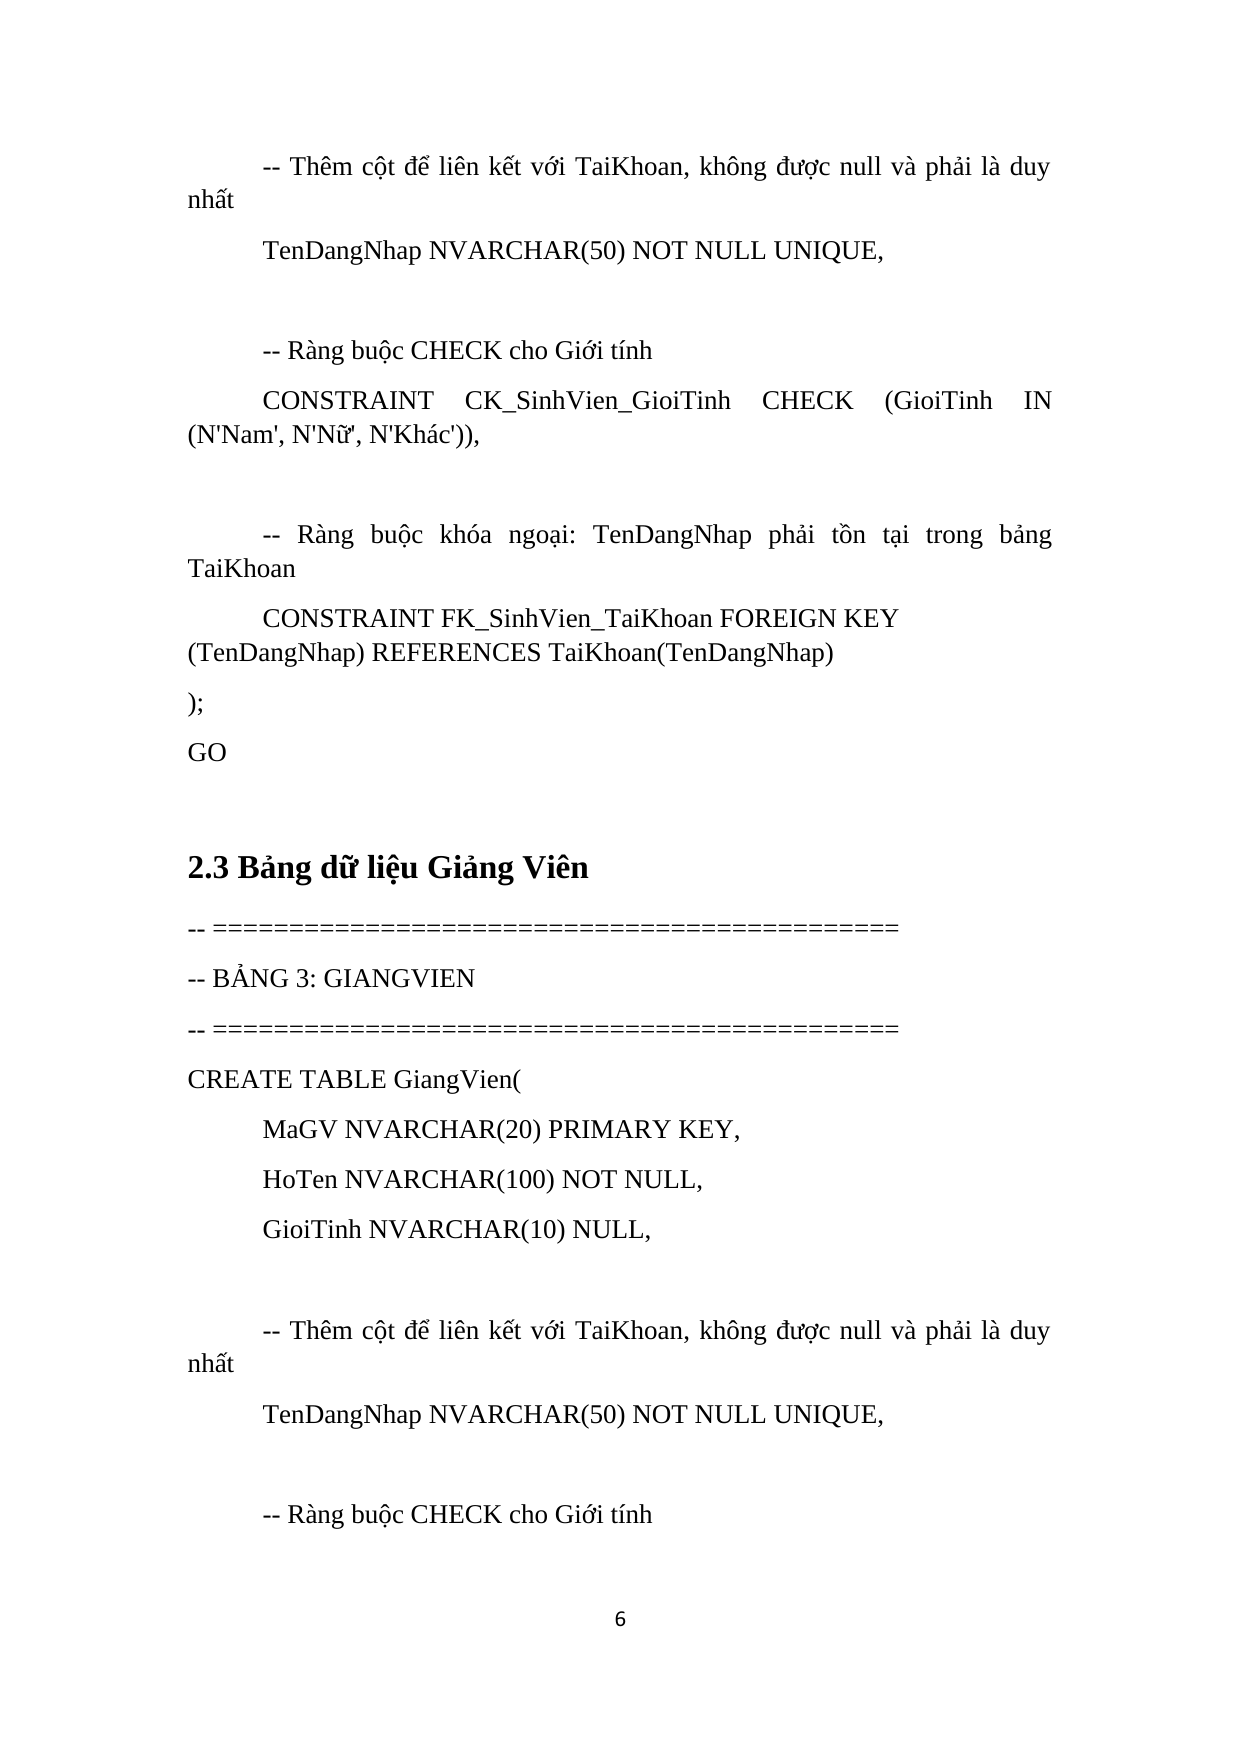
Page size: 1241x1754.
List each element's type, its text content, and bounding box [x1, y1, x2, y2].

text TenDangNhap NVARCHAR(50) NOT NULL UNIQUE, [187, 234, 1053, 265]
text MaGV NVARCHAR(20) PRIMARY KEY, [187, 1113, 1053, 1144]
text -- Ràng buộc CHECK cho Giới tính [187, 334, 1053, 365]
text -- BẢNG 3: GIANGVIEN [187, 962, 1053, 994]
text ); [187, 686, 1053, 717]
text -- ============================================= [187, 912, 1053, 943]
text CREATE TABLE GiangVien( [187, 1063, 1053, 1094]
subtitle 2.3 Bảng dữ liệu Giảng Viên [187, 847, 1053, 885]
text -- ============================================= [187, 1013, 1053, 1044]
text GO [187, 736, 1053, 767]
text TenDangNhap NVARCHAR(50) NOT NULL UNIQUE, [187, 1398, 1053, 1429]
text GioiTinh NVARCHAR(10) NULL, [187, 1213, 1053, 1245]
text -- Thêm cột để liên kết với TaiKhoan, không được null và phải là duy nhất [187, 1314, 1053, 1379]
text CONSTRAINT FK_SinhVien_TaiKhoan FOREIGN KEY (TenDangNhap) REFERENCES TaiKhoan(TenDangNhap) [187, 602, 1053, 667]
text HoTen NVARCHAR(100) NOT NULL, [187, 1163, 1053, 1194]
text CONSTRAINT CK_SinhVien_GioiTinh CHECK (GioiTinh IN (N'Nam', N'Nữ', N'Khác')), [187, 384, 1053, 449]
text -- Ràng buộc khóa ngoại: TenDangNhap phải tồn tại trong bảng TaiKhoan [187, 518, 1053, 583]
text -- Ràng buộc CHECK cho Giới tính [187, 1498, 1053, 1529]
text -- Thêm cột để liên kết với TaiKhoan, không được null và phải là duy nhất [187, 150, 1053, 215]
